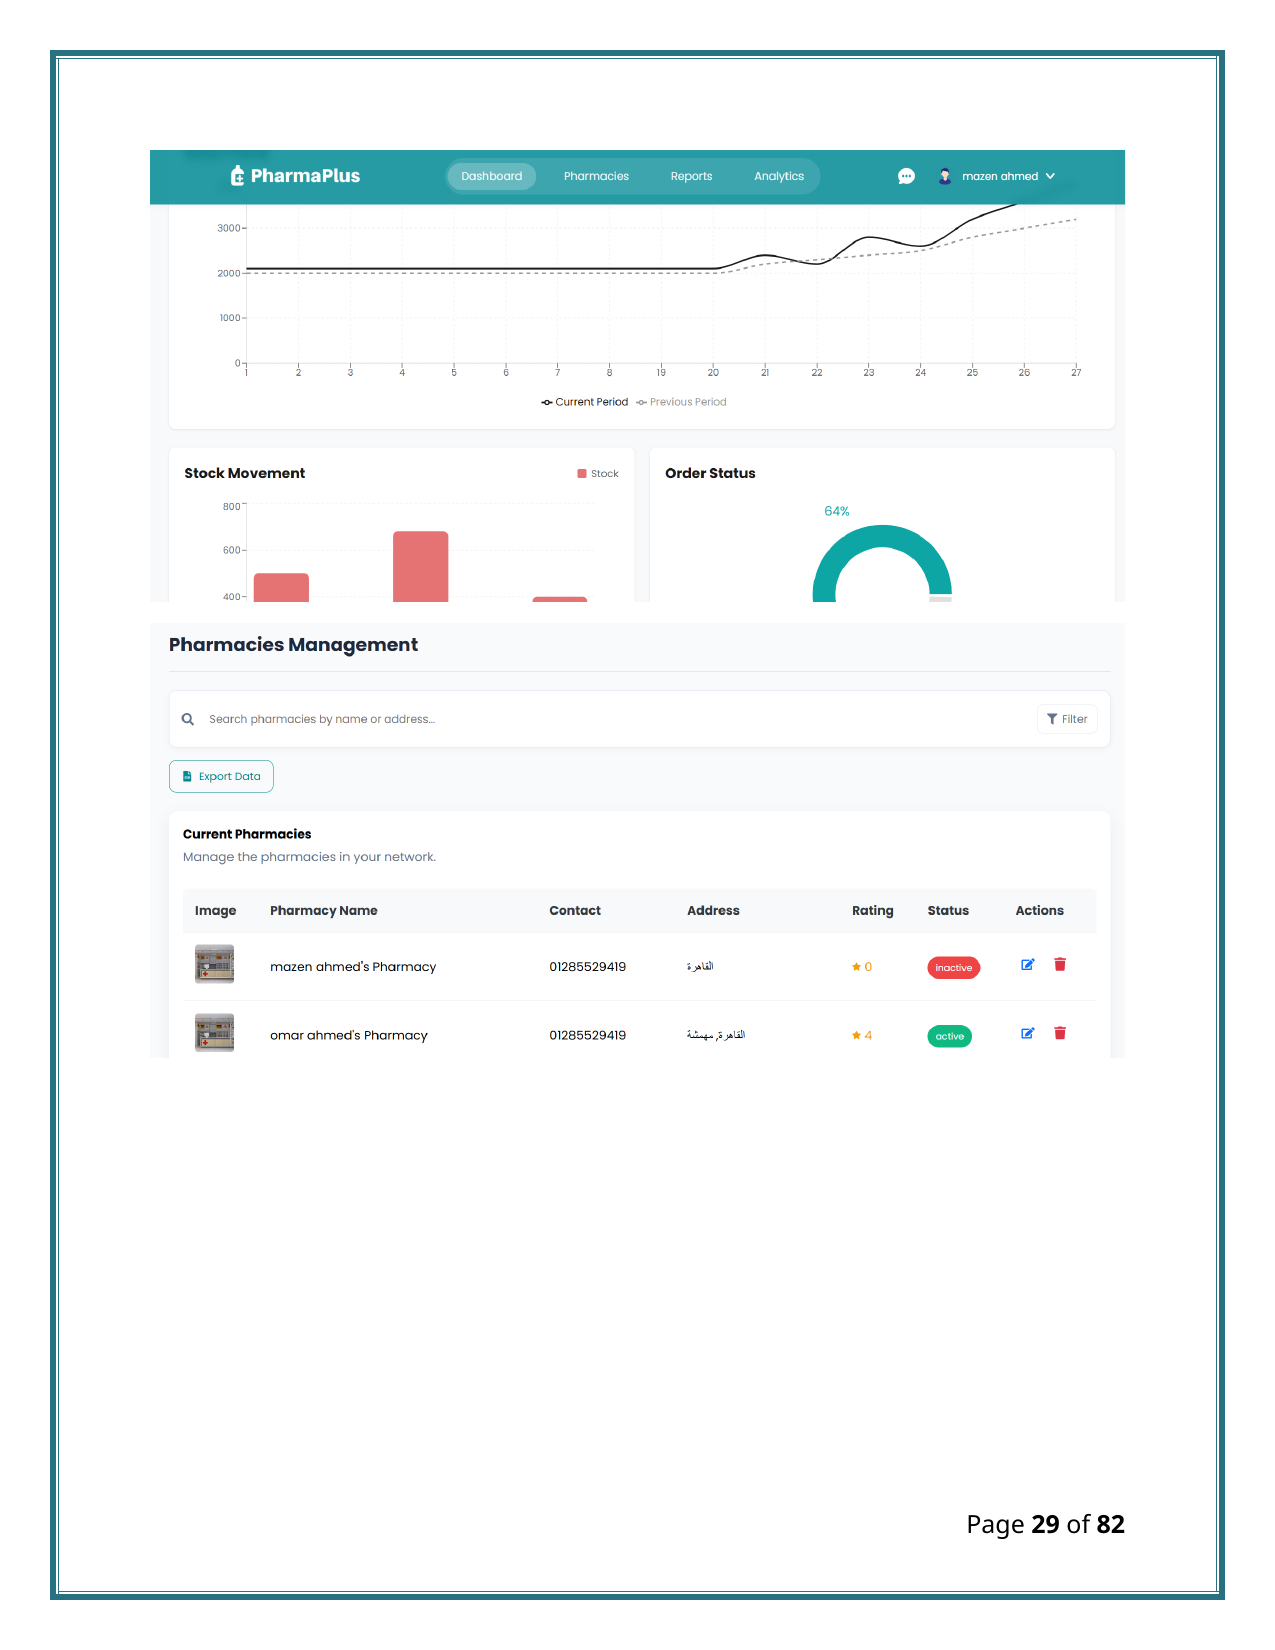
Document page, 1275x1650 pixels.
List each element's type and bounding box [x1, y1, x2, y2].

picture [150, 623, 1125, 1058]
picture [150, 150, 1125, 602]
